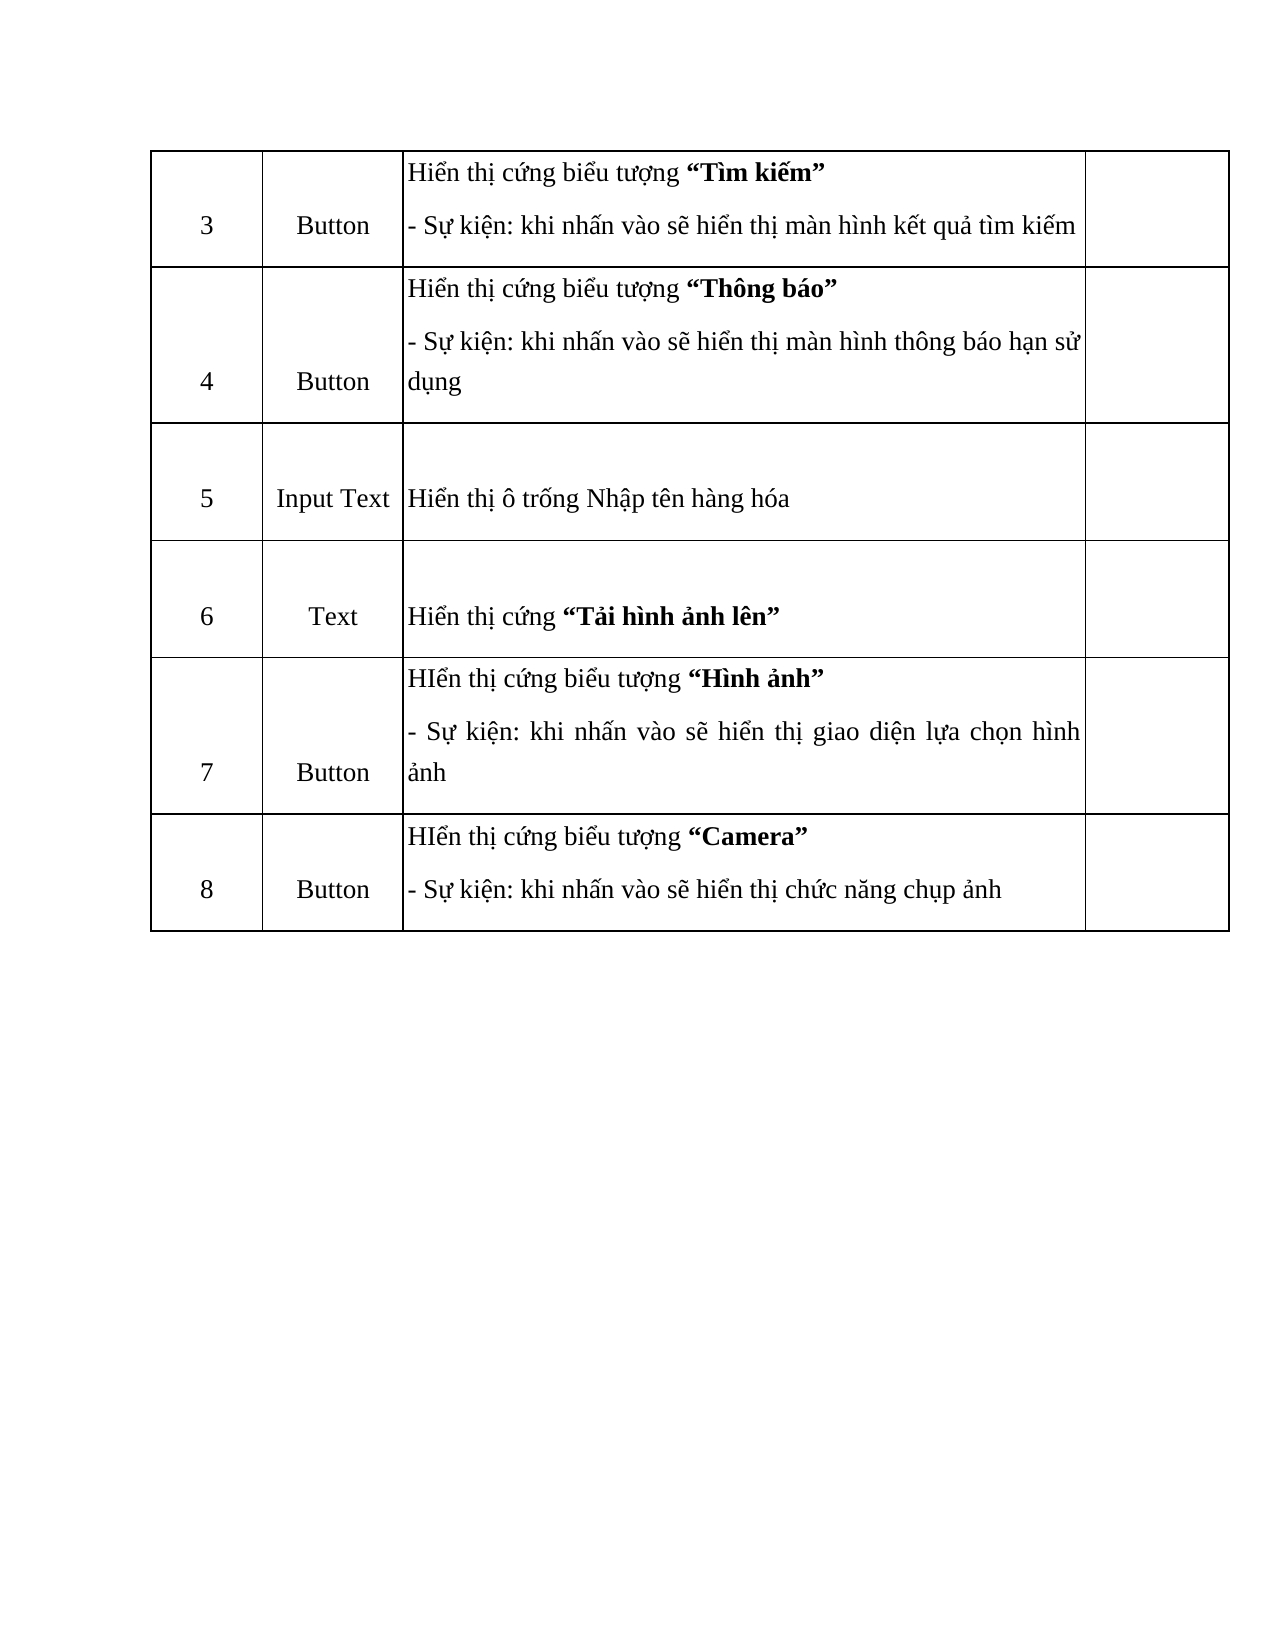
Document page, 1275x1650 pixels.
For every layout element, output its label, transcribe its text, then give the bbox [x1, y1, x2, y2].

table_cell Hiển thị cứng biểu tượng “Tìm kiếm” - Sự kiện: khi nhấn vào sẽ hiển thị màn hình kết quả tìm kiếm [404, 152, 1085, 266]
table_cell Button [263, 268, 402, 422]
table_cell Button [263, 152, 402, 266]
table_cell [1086, 268, 1228, 422]
table_cell HIển thị cứng biểu tượng “Hình ảnh” - Sự kiện: khi nhấn vào sẽ hiển thị giao diện lựa chọn hình ảnh [404, 658, 1085, 813]
table_cell Hiển thị ô trống Nhập tên hàng hóa [404, 424, 1085, 539]
table_cell 8 [152, 815, 262, 930]
table_cell Text [263, 541, 402, 657]
table_cell [1086, 541, 1228, 657]
table_cell 5 [152, 424, 262, 539]
table_cell [1086, 152, 1228, 266]
table_cell Input Text [263, 424, 402, 539]
table_cell HIển thị cứng biểu tượng “Camera” - Sự kiện: khi nhấn vào sẽ hiển thị chức năng chụp ảnh [404, 815, 1085, 930]
table_cell 7 [152, 658, 262, 813]
table_cell Hiển thị cứng “Tải hình ảnh lên” [404, 541, 1085, 657]
table_cell Hiển thị cứng biểu tượng “Thông báo” - Sự kiện: khi nhấn vào sẽ hiển thị màn hình thông báo hạn sử dụng [404, 268, 1085, 422]
table_cell 4 [152, 268, 262, 422]
table_cell [1086, 815, 1228, 930]
table_cell Button [263, 658, 402, 813]
table_cell [1086, 658, 1228, 813]
table_cell Button [263, 815, 402, 930]
table_cell [1086, 424, 1228, 539]
table_cell 6 [152, 541, 262, 657]
table_cell 3 [152, 152, 262, 266]
